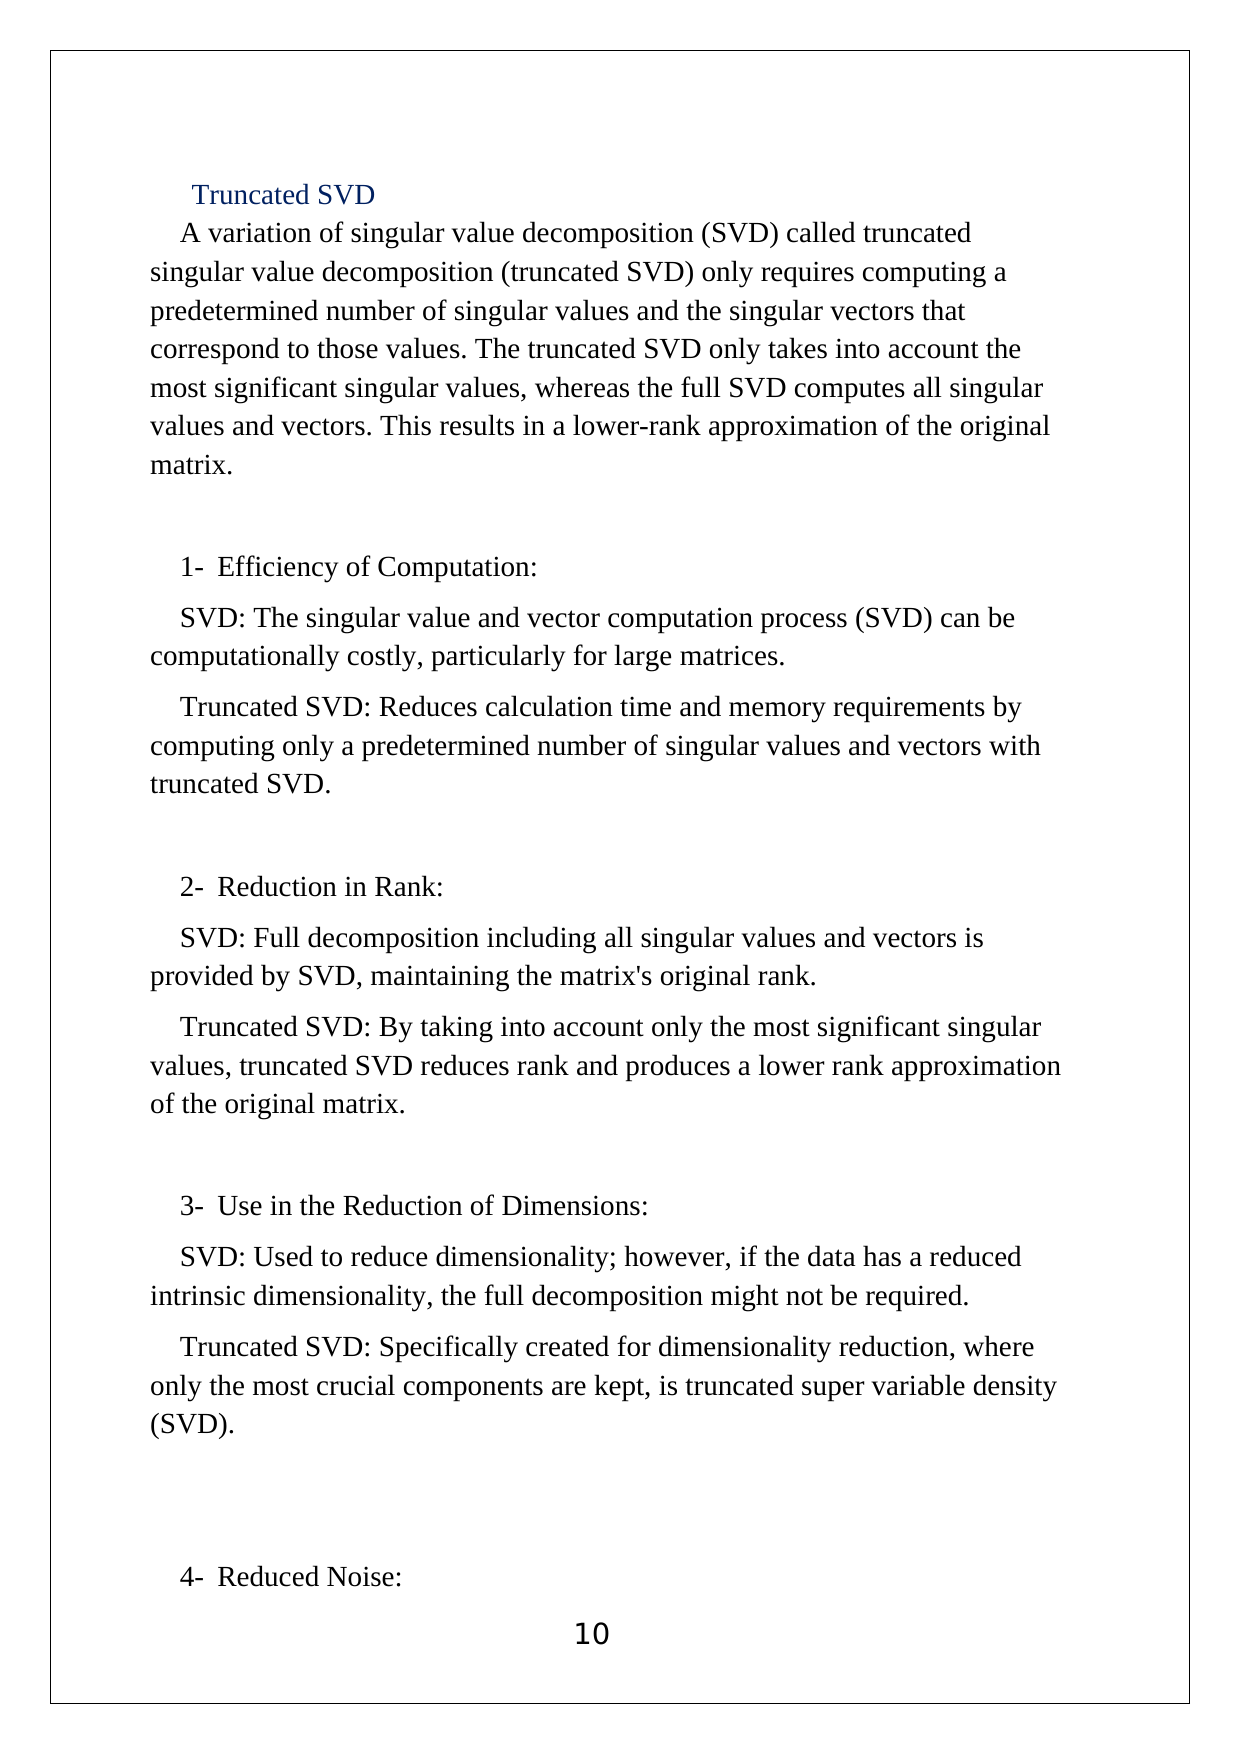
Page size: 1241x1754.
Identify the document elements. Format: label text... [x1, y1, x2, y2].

text SVD: The singular value and vector computation process (SVD) can be computationally costly, particularly for large matrices. [150, 600, 1063, 672]
text SVD: Used to reduce dimensionality; however, if the data has a reduced intrinsic dimensionality, the full decomposition might not be required. [150, 1239, 1063, 1312]
text SVD: Full decomposition including all singular values and vectors is provided by SVD, maintaining the matrix's original rank. [150, 920, 1063, 992]
list Reduced Noise: [179, 1559, 1063, 1593]
text Truncated SVD: Specifically created for dimensionality reduction, where only the most crucial components are kept, is truncated super variable density (SVD). [150, 1329, 1063, 1440]
text Truncated SVD: By taking into account only the most significant singular values, truncated SVD reduces rank and produces a lower rank approximation of the original matrix. [150, 1009, 1063, 1120]
list Reduction in Rank: [179, 869, 1063, 902]
list Efficiency of Computation: [179, 549, 1063, 582]
subtitle Truncated SVD [150, 177, 1063, 211]
text Truncated SVD: Reduces calculation time and memory requirements by computing only a predetermined number of singular values and vectors with truncated SVD. [150, 689, 1063, 800]
text A variation of singular value decomposition (SVD) called truncated singular value decomposition (truncated SVD) only requires computing a predetermined number of singular values and the singular vectors that correspond to those values. The truncated SVD only takes into account the most significant singular values, whereas the full SVD computes all singular values and vectors. This results in a lower-rank approximation of the original matrix. [150, 216, 1063, 480]
list Use in the Reduction of Dimensions: [179, 1188, 1063, 1222]
